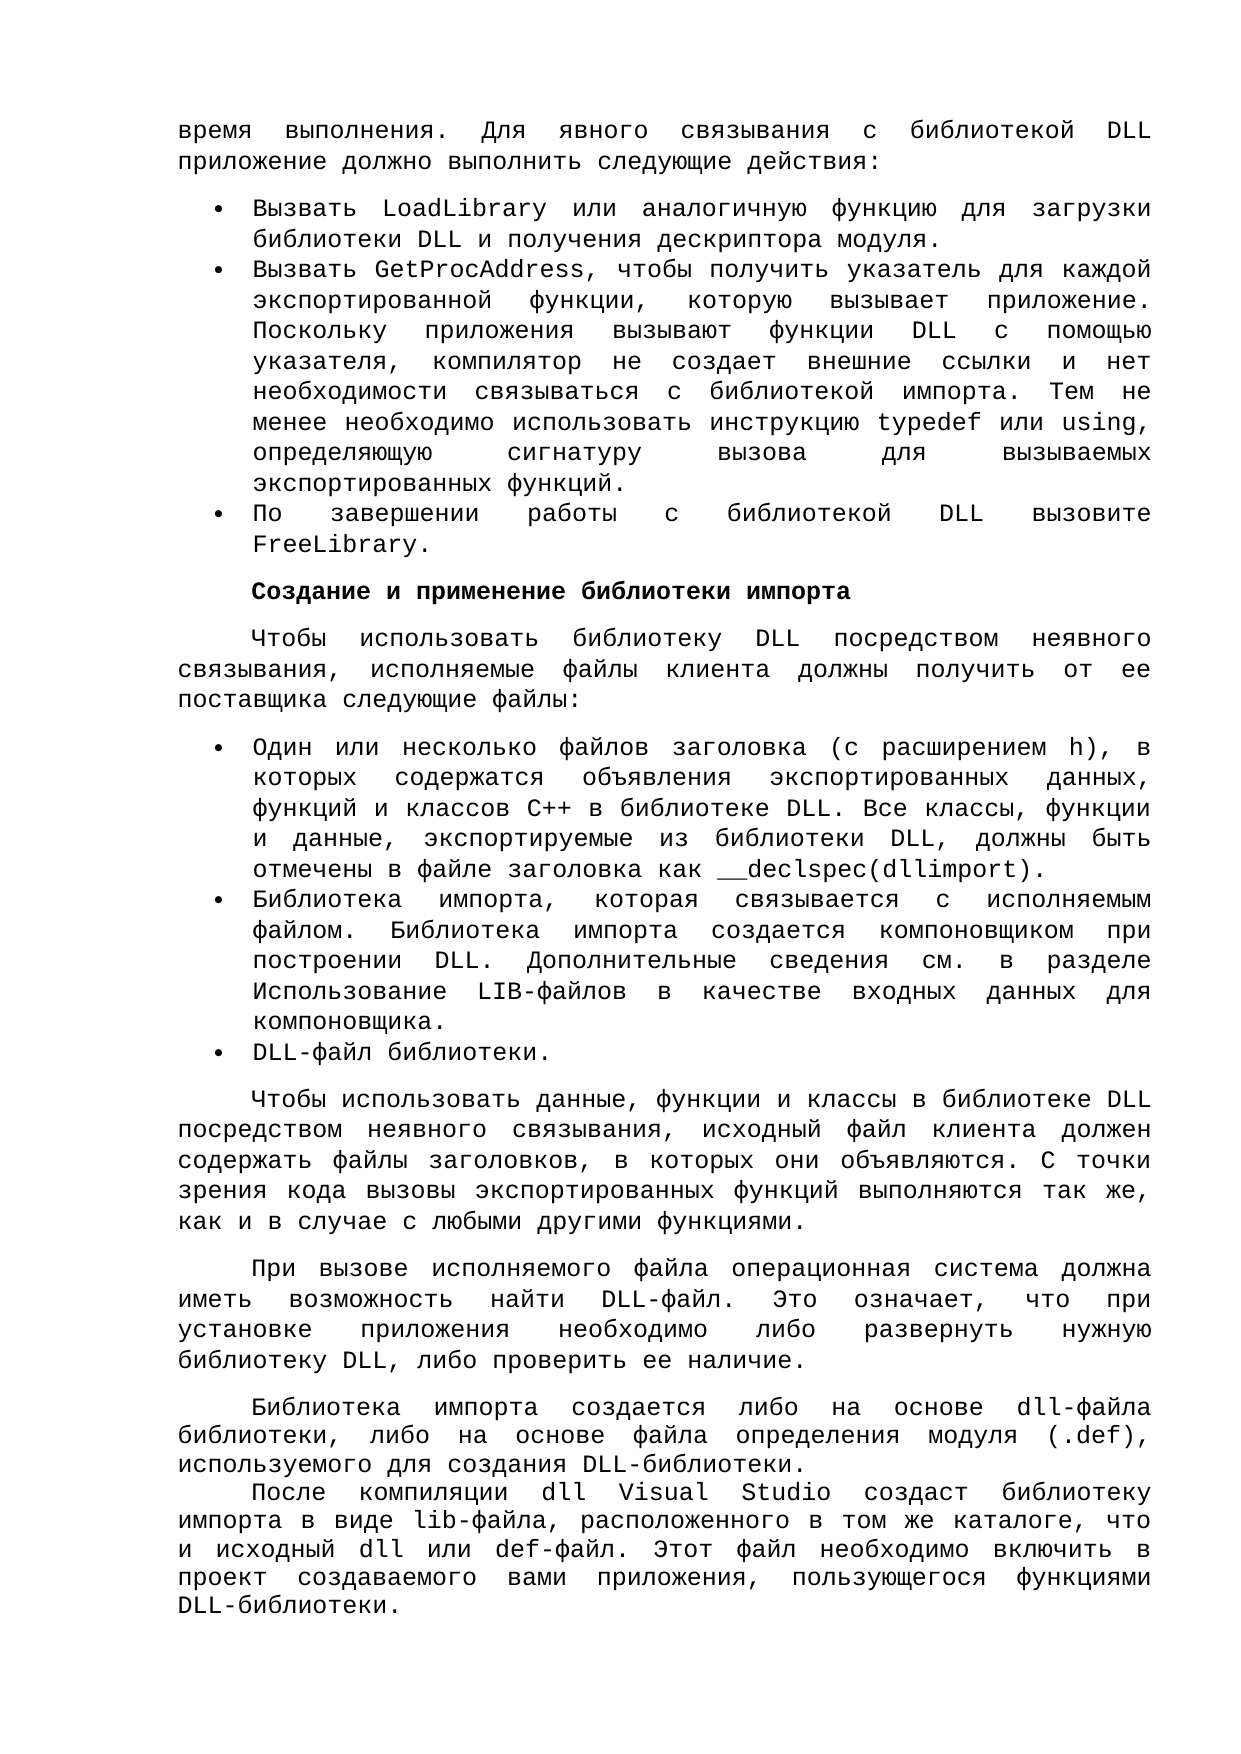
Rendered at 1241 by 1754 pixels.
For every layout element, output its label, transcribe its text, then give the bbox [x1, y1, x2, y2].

text Создание и применение библиотеки импорта [251, 579, 1152, 607]
text Библиотека импорта создается либо на основе dll-файла библиотеки, либо на основе файла определения модуля (.def), используемого для создания DLL-библиотеки. [177, 1394, 1152, 1479]
list Один или несколько файлов заголовка (с расширением h), в которых содержатся объявления экспортированных данных, функций и классов C++ в библиотеке DLL. Все классы, функции и данные, экспортируемые из библиотеки DLL, должны быть отмечены в файле заголовка как __declspec(dllimport). [215, 734, 1152, 884]
list Библиотека импорта, которая связывается с исполняемым файлом. Библиотека импорта создается компоновщиком при построении DLL. Дополнительные сведения см. в разделе Использование LIB-файлов в качестве входных данных для компоновщика. [215, 887, 1152, 1037]
text После компиляции dll Visual Studio создаст библиотеку импорта в виде lib-файла, расположенного в том же каталоге, что и исходный dll или def-файл. Этот файл необходимо включить в проект создаваемого вами приложения, пользующегося функциями DLL-библиотеки. [177, 1479, 1152, 1621]
text При вызове исполняемого файла операционная система должна иметь возможность найти DLL-файл. Это означает, что при установке приложения необходимо либо развернуть нужную библиотеку DLL, либо проверить ее наличие. [177, 1256, 1152, 1376]
text Чтобы использовать данные, функции и классы в библиотеке DLL посредством неявного связывания, исходный файл клиента должен содержать файлы заголовков, в которых они объявляются. С точки зрения кода вызовы экспортированных функций выполняются так же, как и в случае с любыми другими функциями. [177, 1087, 1152, 1237]
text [177, 118, 1152, 177]
list Вызвать GetProcAddress, чтобы получить указатель для каждой экспортированной функции, которую вызывает приложение. Поскольку приложения вызывают функции DLL с помощью указателя, компилятор не создает внешние ссылки и нет необходимости связываться с библиотекой импорта. Тем не менее необходимо использовать инструкцию typedef или using, определяющую сигнатуру вызова для вызываемых экспортированных функций. [215, 257, 1152, 499]
text Чтобы использовать библиотеку DLL посредством неявного связывания, исполняемые файлы клиента должны получить от ее поставщика следующие файлы: [177, 626, 1152, 715]
list DLL-файл библиотеки. [215, 1039, 1152, 1068]
list По завершении работы с библиотекой DLL вызовите FreeLibrary. [215, 501, 1152, 560]
list Вызвать LoadLibrary или аналогичную функцию для загрузки библиотеки DLL и получения дескриптора модуля. [215, 196, 1152, 255]
